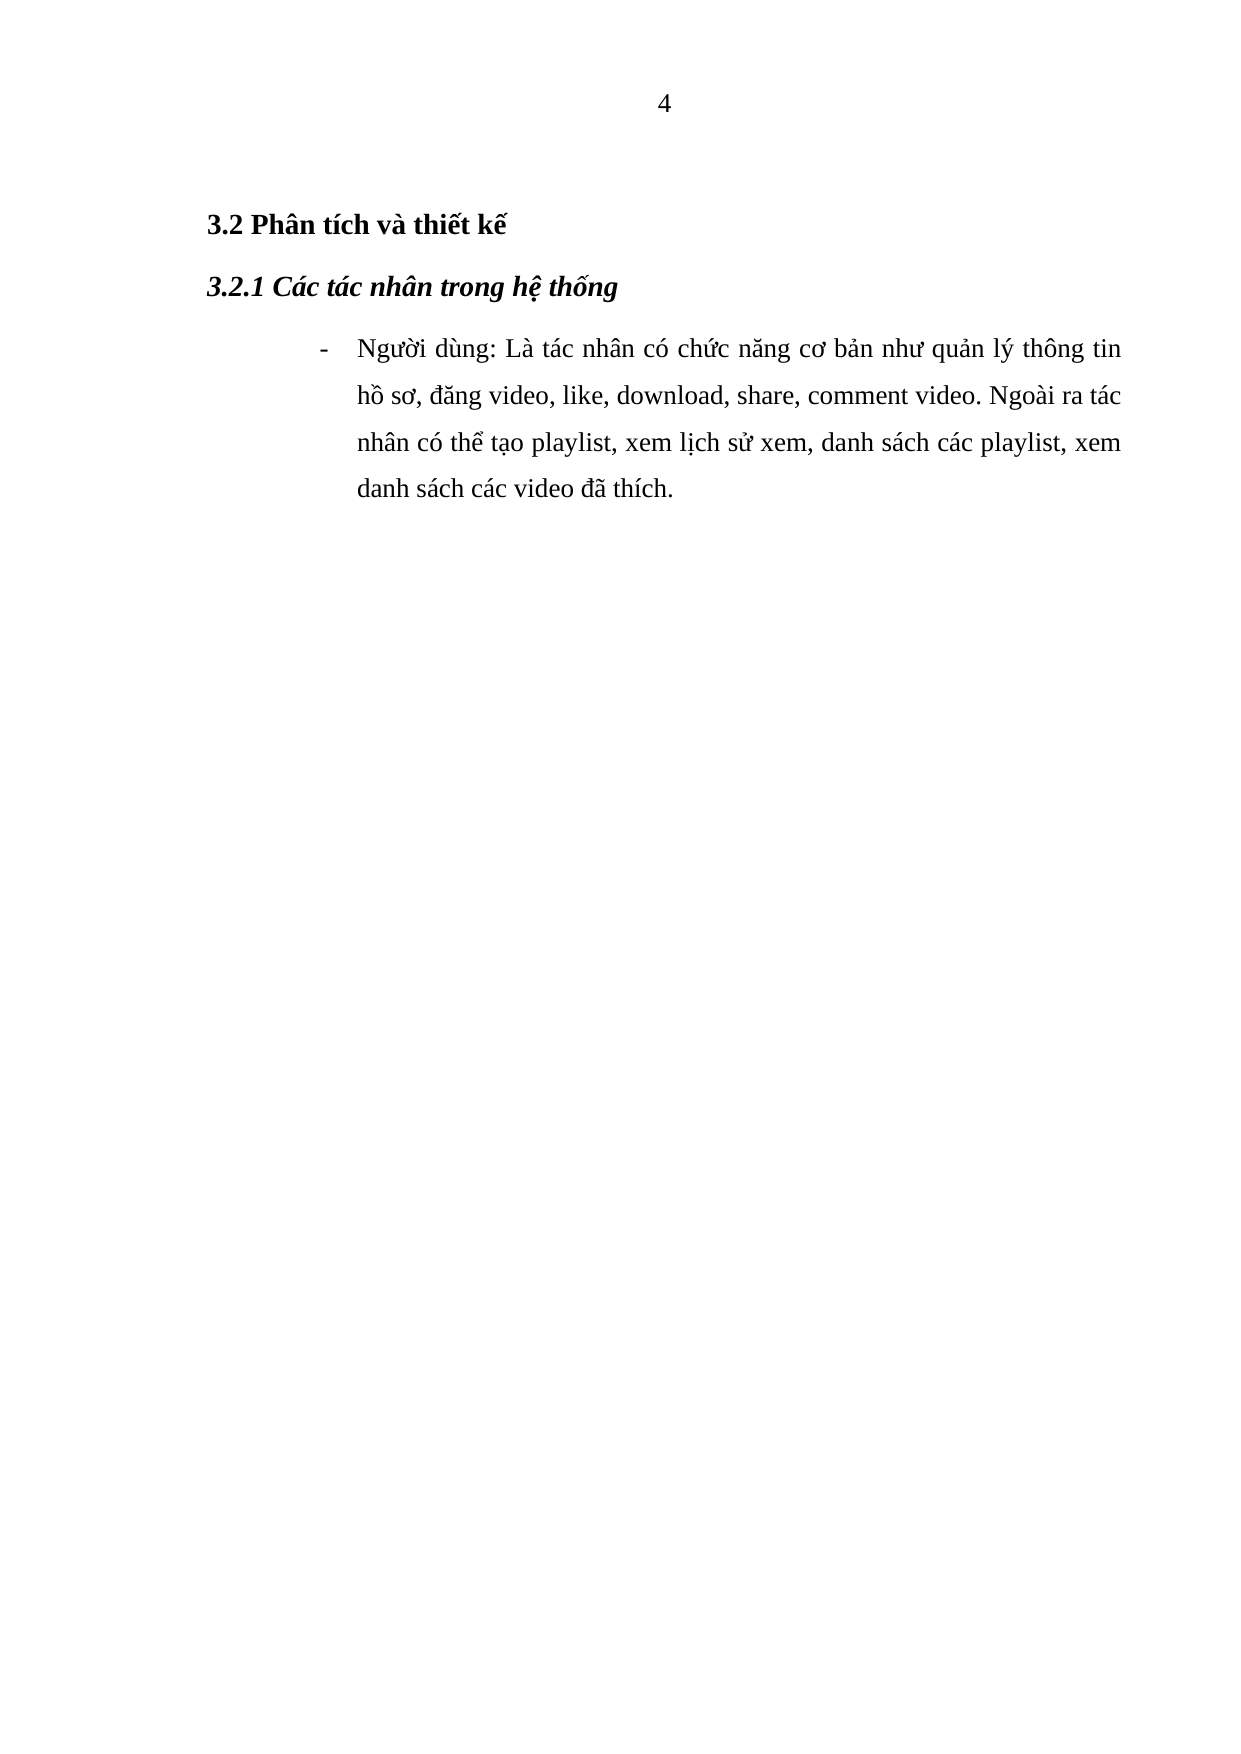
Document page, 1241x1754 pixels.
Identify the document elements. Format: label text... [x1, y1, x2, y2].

subtitle Phân tích và thiết kế [207, 207, 1122, 240]
list Người dùng: Là tác nhân có chức năng cơ bản như quản lý thông tin hồ sơ, đăng video, like, download, share, comment video. Ngoài ra tác nhân có thể tạo playlist, xem lịch sử xem, danh sách các playlist, xem danh sách các video đã thích. [319, 332, 1122, 503]
subtitle Các tác nhân trong hệ thống [207, 269, 1122, 303]
